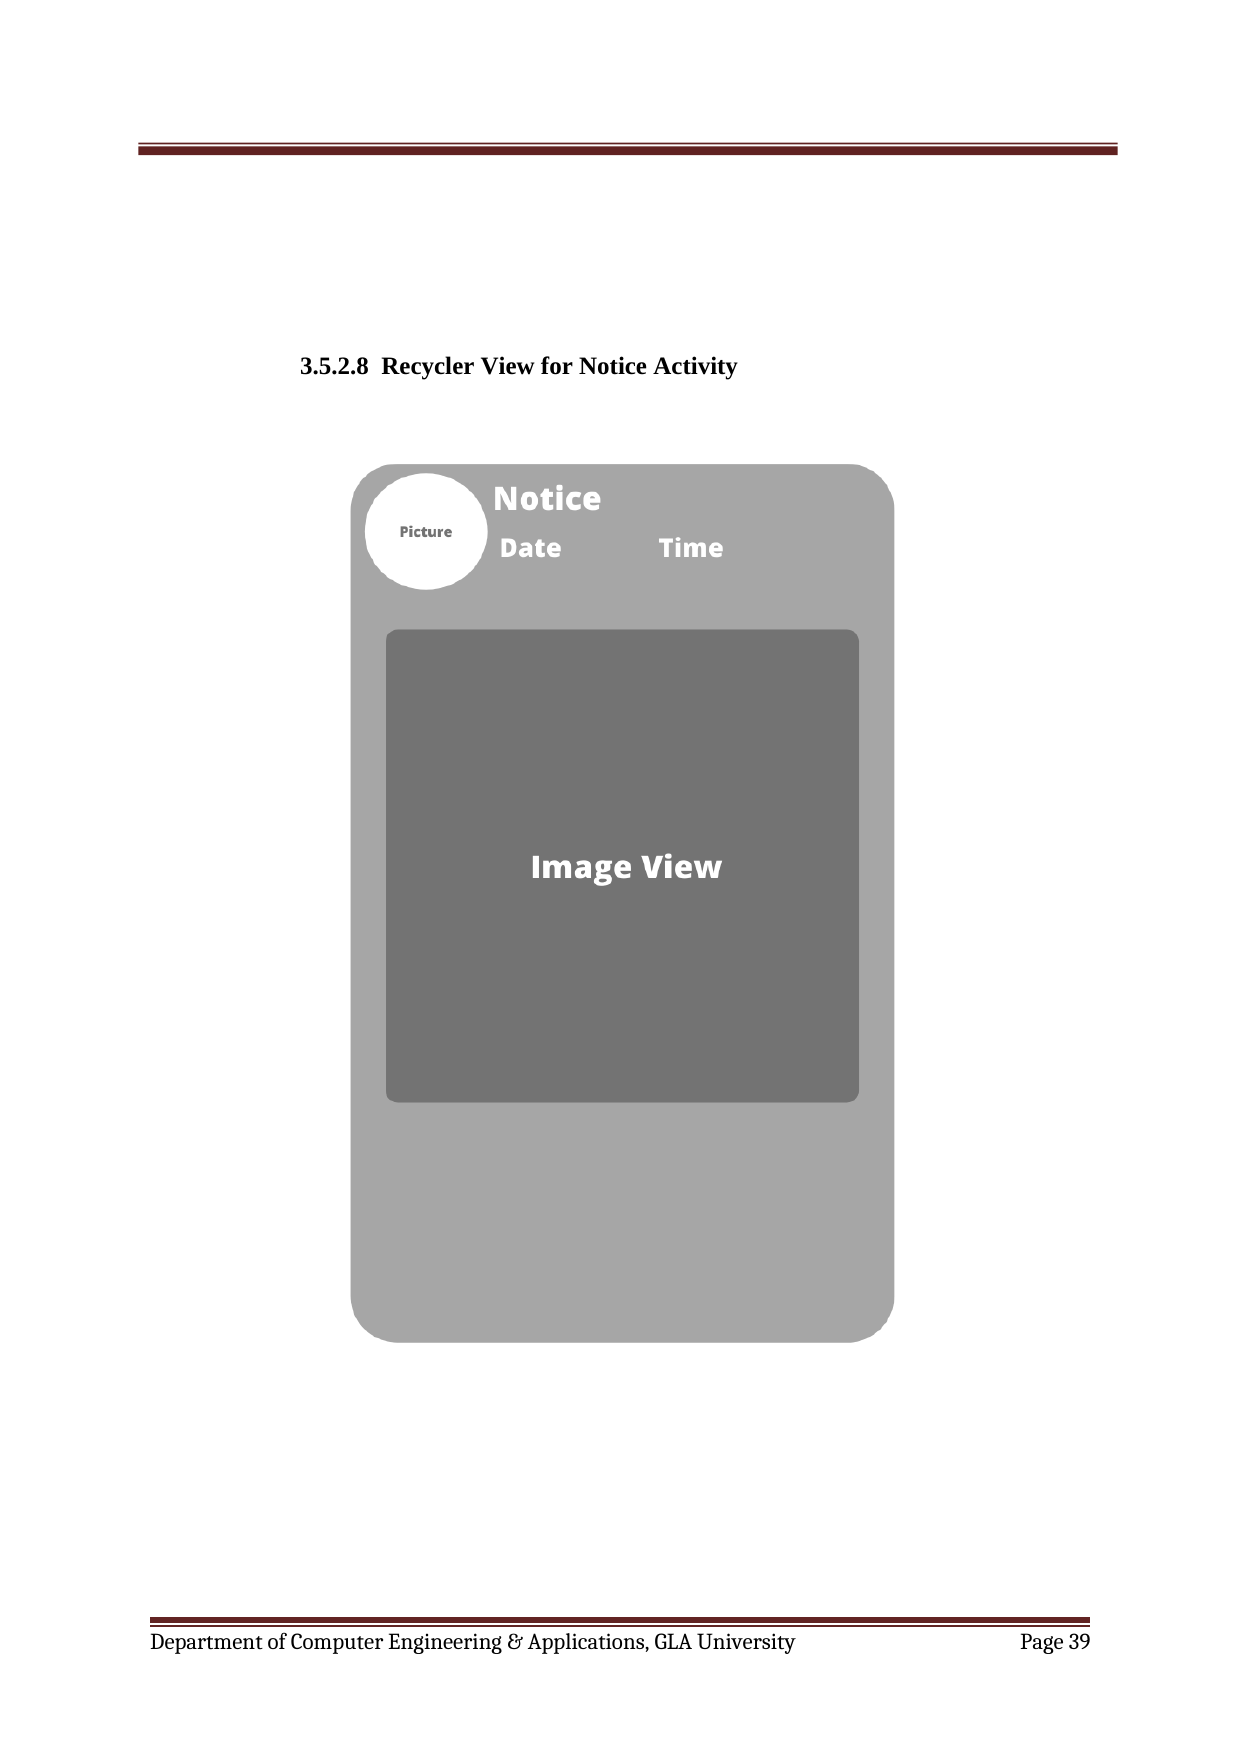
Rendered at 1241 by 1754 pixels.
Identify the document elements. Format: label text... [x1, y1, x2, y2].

text 3.5.2.8 Recycler View for Notice Activity [150, 351, 1090, 380]
picture [150, 437, 1091, 1378]
